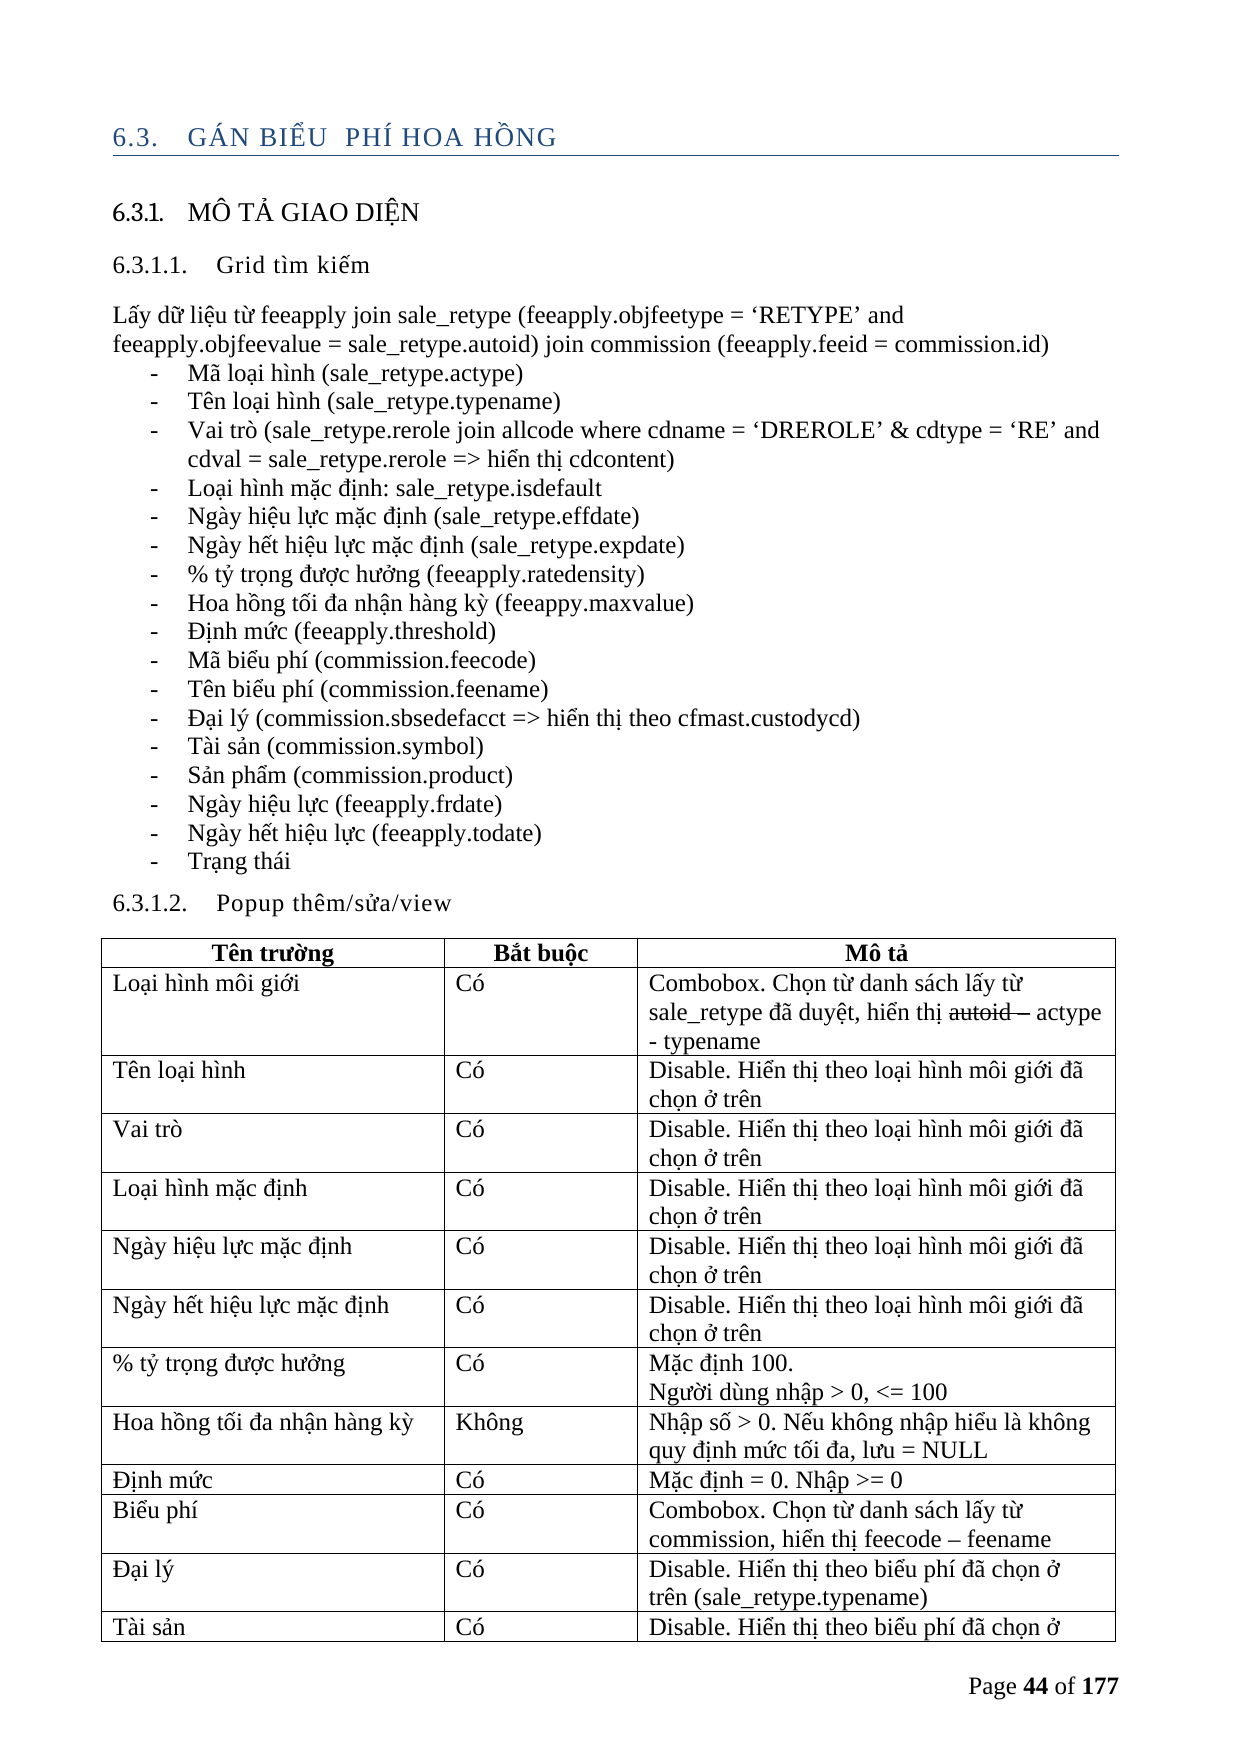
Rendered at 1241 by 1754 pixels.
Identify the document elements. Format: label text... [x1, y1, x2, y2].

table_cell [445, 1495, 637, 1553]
list Tên biểu phí (commission.feename) [150, 674, 1119, 703]
subtitle Popup thêm/sửa/view [112, 888, 1119, 916]
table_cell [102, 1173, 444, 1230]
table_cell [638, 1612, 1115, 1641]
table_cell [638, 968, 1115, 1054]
list % tỷ trọng được hưởng (feeapply.ratedensity) [150, 559, 1119, 588]
list Ngày hiệu lực mặc định (sale_retype.effdate) [150, 501, 1119, 530]
subtitle Gán biểu phí hoa hồng [112, 121, 1119, 156]
list Đại lý (commission.sbsedefacct => hiển thị theo cfmast.custodycd) [150, 703, 1119, 731]
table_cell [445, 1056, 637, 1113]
list Tên loại hình (sale_retype.typename) [150, 386, 1119, 415]
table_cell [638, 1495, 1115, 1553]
list Định mức (feeapply.threshold) [150, 616, 1119, 645]
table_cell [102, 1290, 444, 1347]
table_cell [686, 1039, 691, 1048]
list Ngày hết hiệu lực (feeapply.todate) [150, 818, 1119, 846]
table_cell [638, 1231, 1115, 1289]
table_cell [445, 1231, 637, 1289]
list Loại hình mặc định: sale_retype.isdefault [150, 473, 1119, 501]
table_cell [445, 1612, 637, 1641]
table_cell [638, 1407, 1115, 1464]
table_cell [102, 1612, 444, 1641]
list Vai trò (sale_retype.rerole join allcode where cdname = ‘DREROLE’ & cdtype = ‘RE’ and cdval = sale_retype.rerole => hiển thị cdcontent) [150, 415, 1119, 473]
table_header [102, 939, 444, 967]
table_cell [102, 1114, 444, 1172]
list Sản phẩm (commission.product) [150, 760, 1119, 789]
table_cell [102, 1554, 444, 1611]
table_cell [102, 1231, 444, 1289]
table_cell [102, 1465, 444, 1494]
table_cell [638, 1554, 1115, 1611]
text Lấy dữ liệu từ feeapply join sale_retype (feeapply.objfeetype = ‘RETYPE’ and feeapply.objfeevalue = sale_retype.autoid) join commission (feeapply.feeid = commission.id) [112, 300, 1119, 358]
list Tài sản (commission.symbol) [150, 731, 1119, 760]
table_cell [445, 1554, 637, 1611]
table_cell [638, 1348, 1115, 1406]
list Ngày hiệu lực (feeapply.frdate) [150, 789, 1119, 818]
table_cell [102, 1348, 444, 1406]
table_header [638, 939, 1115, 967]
list Mã loại hình (sale_retype.actype) [150, 358, 1119, 386]
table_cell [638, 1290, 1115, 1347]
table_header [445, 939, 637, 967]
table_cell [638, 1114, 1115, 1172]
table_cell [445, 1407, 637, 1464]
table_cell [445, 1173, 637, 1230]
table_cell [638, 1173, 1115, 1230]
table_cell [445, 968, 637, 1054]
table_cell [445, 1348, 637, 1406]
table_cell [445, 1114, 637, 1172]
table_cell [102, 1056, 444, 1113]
list Hoa hồng tối đa nhận hàng kỳ (feeappy.maxvalue) [150, 588, 1119, 616]
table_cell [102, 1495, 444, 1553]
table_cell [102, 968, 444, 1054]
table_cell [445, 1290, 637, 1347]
list Trạng thái [150, 846, 1119, 875]
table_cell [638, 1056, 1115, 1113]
list Ngày hết hiệu lực mặc định (sale_retype.expdate) [150, 530, 1119, 559]
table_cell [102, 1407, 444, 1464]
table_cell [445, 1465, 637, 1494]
subtitle Mô tả giao diện [112, 196, 1119, 228]
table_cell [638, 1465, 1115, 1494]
subtitle Grid tìm kiếm [112, 250, 1119, 279]
list Mã biểu phí (commission.feecode) [150, 645, 1119, 674]
